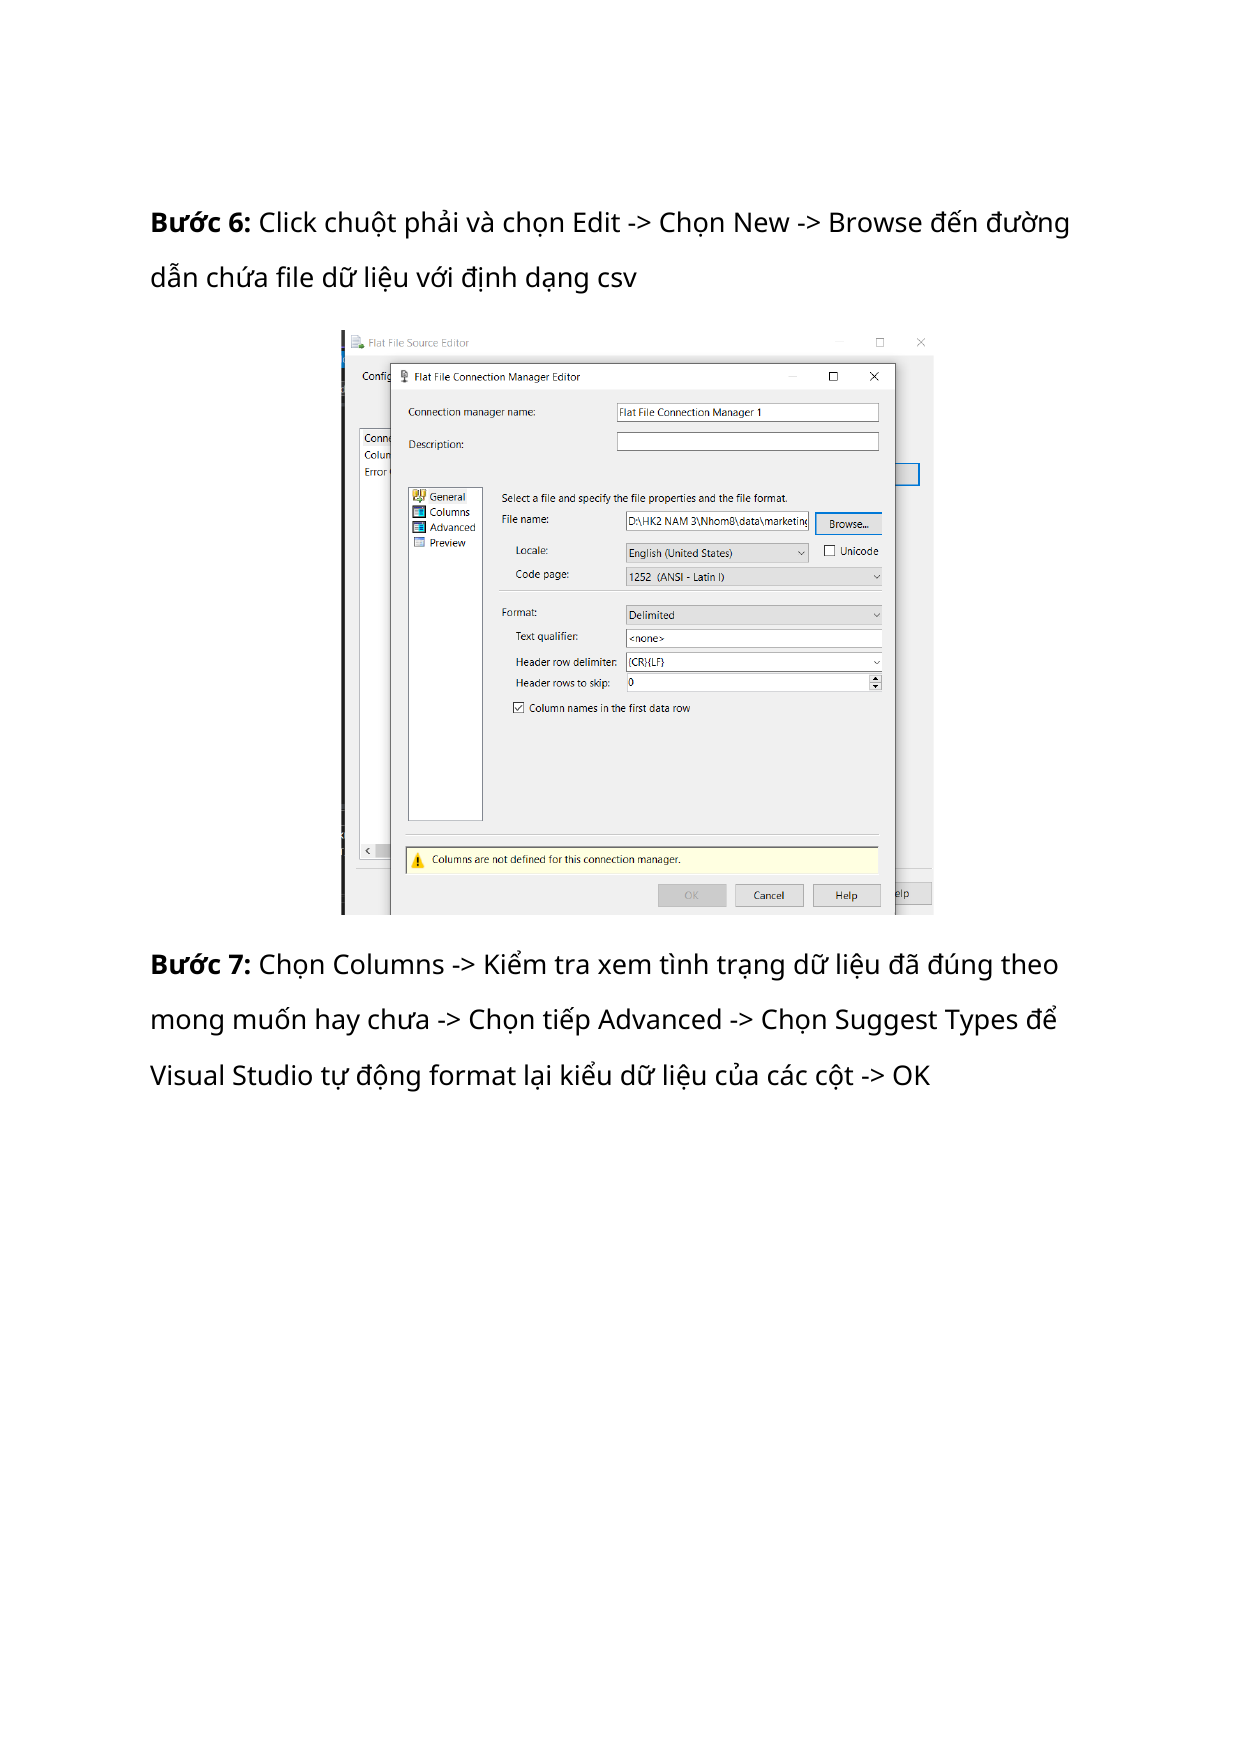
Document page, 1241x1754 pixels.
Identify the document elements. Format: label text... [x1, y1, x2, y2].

picture [341, 330, 934, 915]
text Bước 7: Chọn Columns -> Kiểm tra xem tình trạng dữ liệu đã đúng theo mong muốn hay chưa -> Chọn tiếp Advanced -> Chọn Suggest Types để Visual Studio tự động format lại kiểu dữ liệu của các cột -> OK [150, 945, 1125, 1093]
text Bước 6: Click chuột phải và chọn Edit -> Chọn New -> Browse đến đường dẫn chứa file dữ liệu với định dạng csv [150, 203, 1125, 295]
